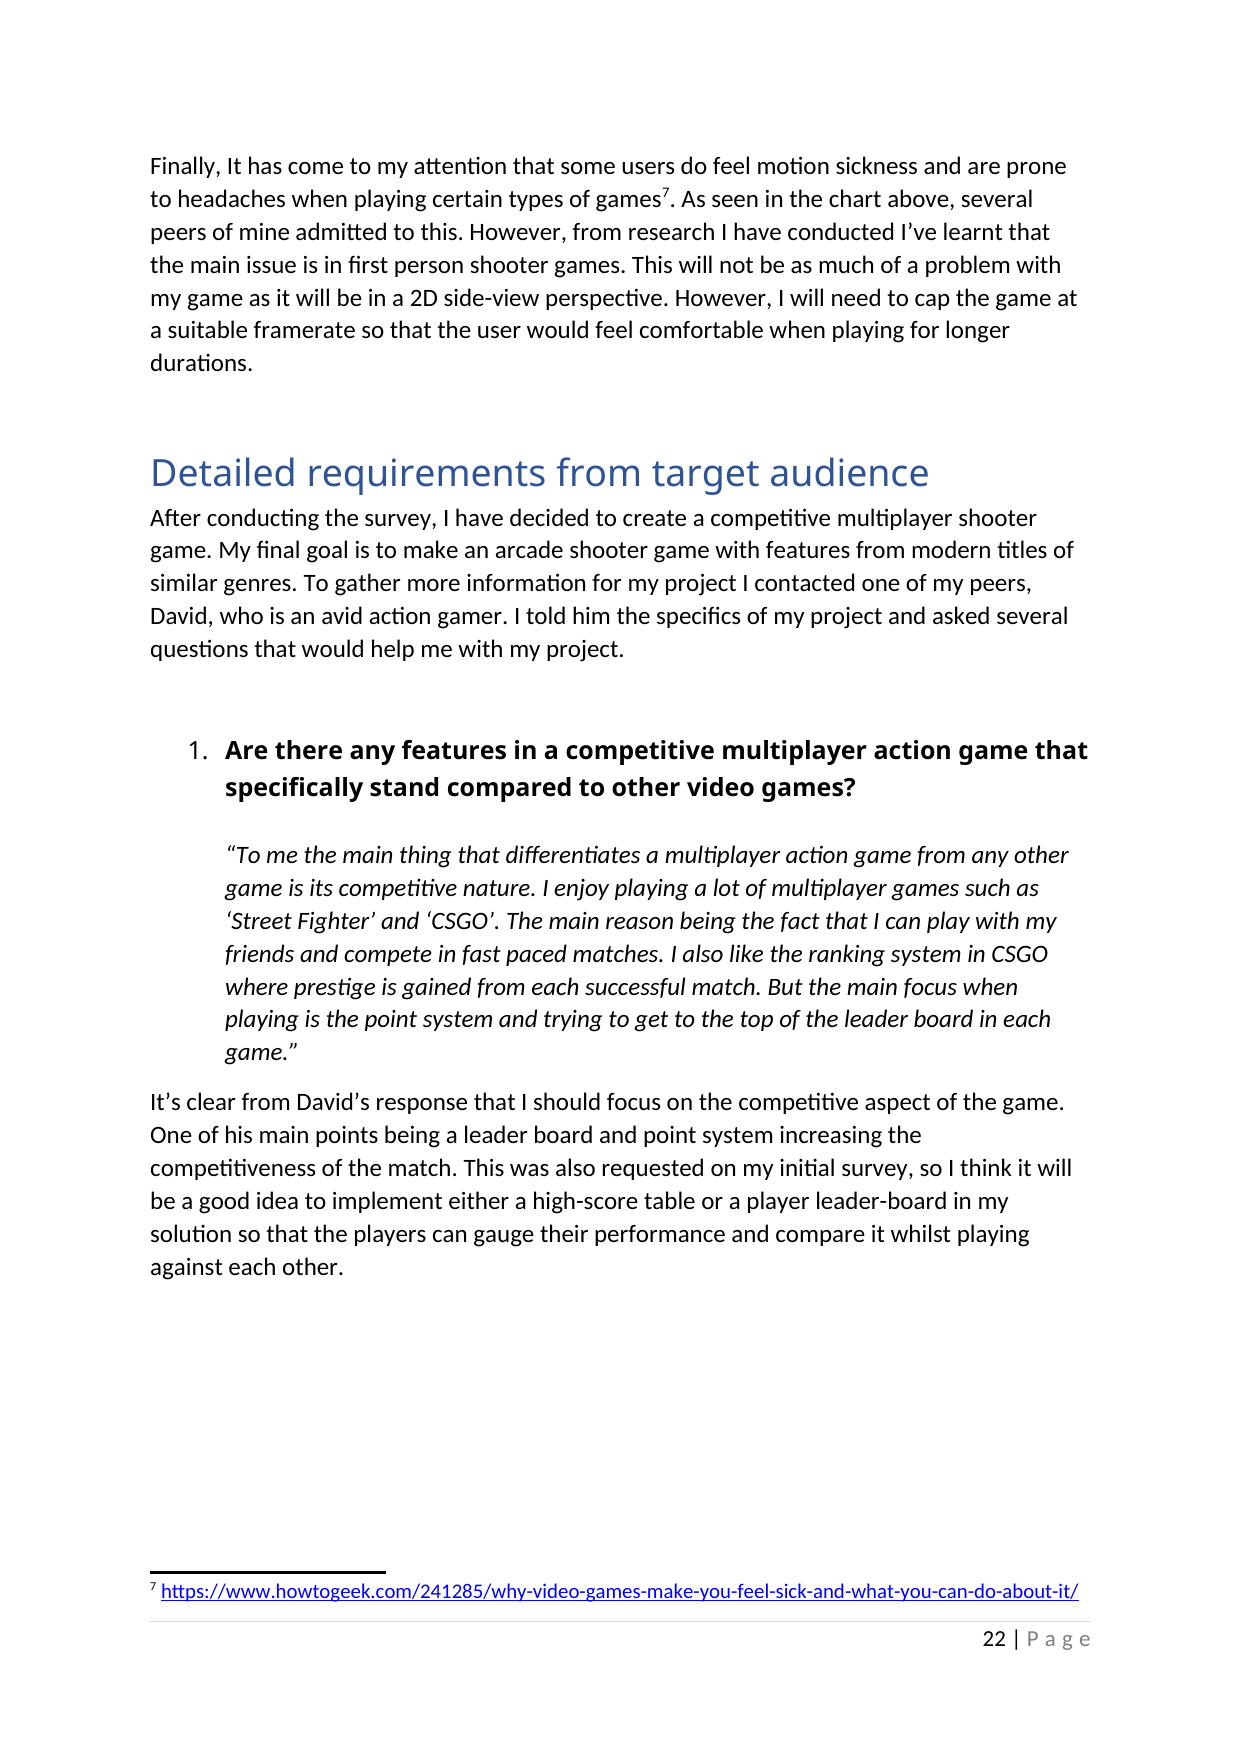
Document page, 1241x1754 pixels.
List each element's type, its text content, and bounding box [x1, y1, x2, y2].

text Finally, It has come to my attention that some users do feel motion sickness and are prone to headaches when playing certain types of games. As seen in the chart above, several peers of mine admitted to this. However, from research I have conducted I’ve learnt that the main issue is in first person shooter games. This will not be as much of a problem with my game as it will be in a 2D side-view perspective. However, I will need to cap the game at a suitable framerate so that the user would feel comfortable when playing for longer durations. [150, 150, 1090, 378]
text It’s clear from David’s response that I should focus on the competitive aspect of the game. One of his main points being a leader board and point system increasing the competitiveness of the match. This was also requested on my initial survey, so I think it will be a good idea to implement either a high-score table or a player leader-board in my solution so that the players can gauge their performance and compare it whilst playing against each other. [150, 1086, 1090, 1281]
list “To me the main thing that differentiates a multiplayer action game from any other game is its competitive nature. I enjoy playing a lot of multiplayer games such as ‘Street Fighter’ and ‘CSGO’. The main reason being the fact that I can play with my friends and compete in fast paced matches. I also like the ranking system in CSGO where prestige is gained from each successful match. But the main focus when playing is the point system and trying to get to the top of the leader board in each game.” [225, 839, 1090, 1067]
subtitle Detailed requirements from target audience [150, 447, 1090, 498]
text After conducting the survey, I have decided to create a competitive multiplayer shooter game. My final goal is to make an arcade shooter game with features from modern titles of similar genres. To gather more information for my project I contacted one of my peers, David, who is an avid action gamer. I told him the specifics of my project and asked several questions that would help me with my project. [150, 502, 1090, 664]
list Are there any features in a competitive multiplayer action game that specifically stand compared to other video games? [187, 733, 1090, 803]
